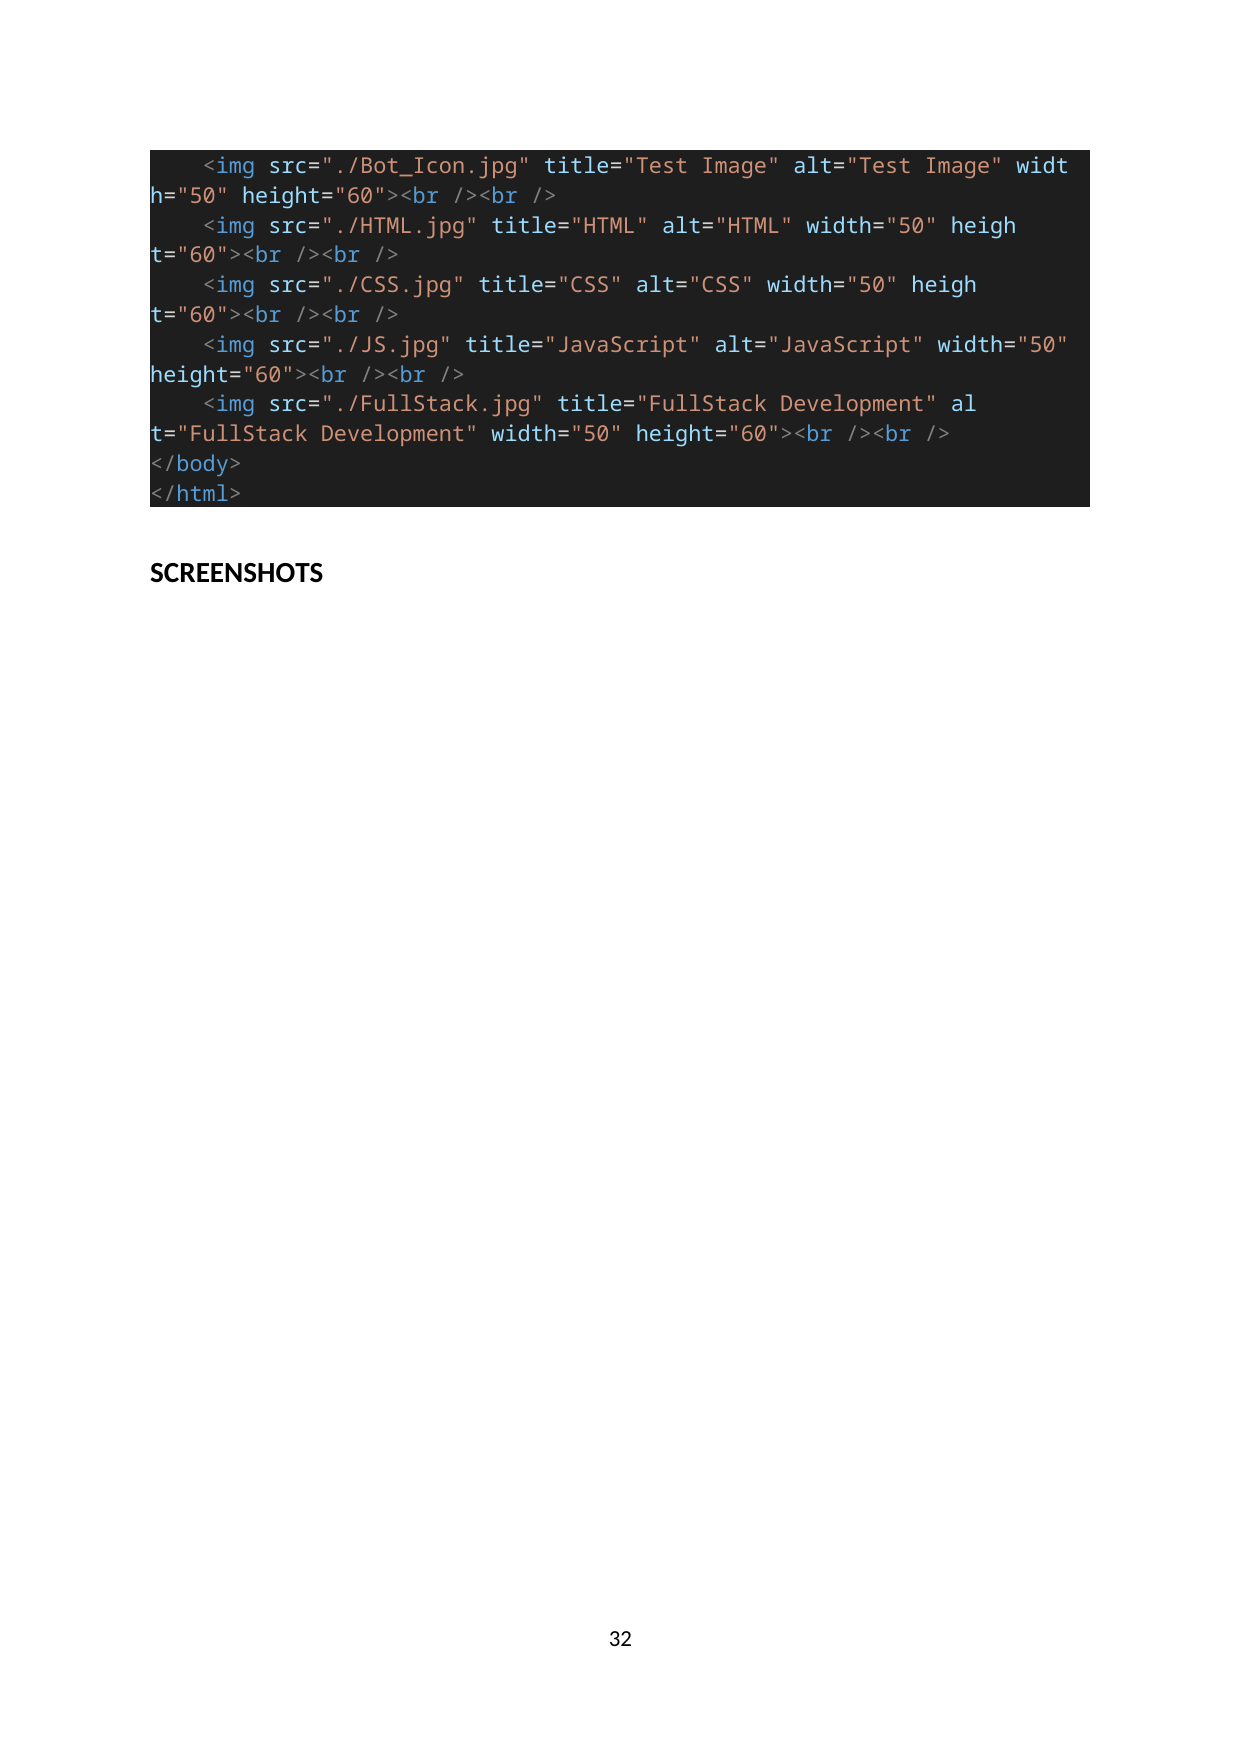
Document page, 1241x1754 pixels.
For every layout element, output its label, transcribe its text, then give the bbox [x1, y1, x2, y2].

text </body> [150, 448, 1090, 478]
text <img src="./FullStack.jpg" title="FullStack Development" alt="FullStack Development" width="50" height="60"><br /><br /> [150, 388, 1090, 448]
text <img src="./JS.jpg" title="JavaScript" alt="JavaScript" width="50" height="60"><br /><br /> [150, 329, 1090, 388]
text </html> [150, 478, 1090, 507]
text SCREENSHOTS [150, 554, 1090, 590]
text <img src="./CSS.jpg" title="CSS" alt="CSS" width="50" height="60"><br /><br /> [150, 269, 1090, 329]
text <img src="./HTML.jpg" title="HTML" alt="HTML" width="50" height="60"><br /><br /> [150, 209, 1090, 269]
text <img src="./Bot_Icon.jpg" title="Test Image" alt="Test Image" width="50" height="60"><br /><br /> [150, 150, 1090, 209]
